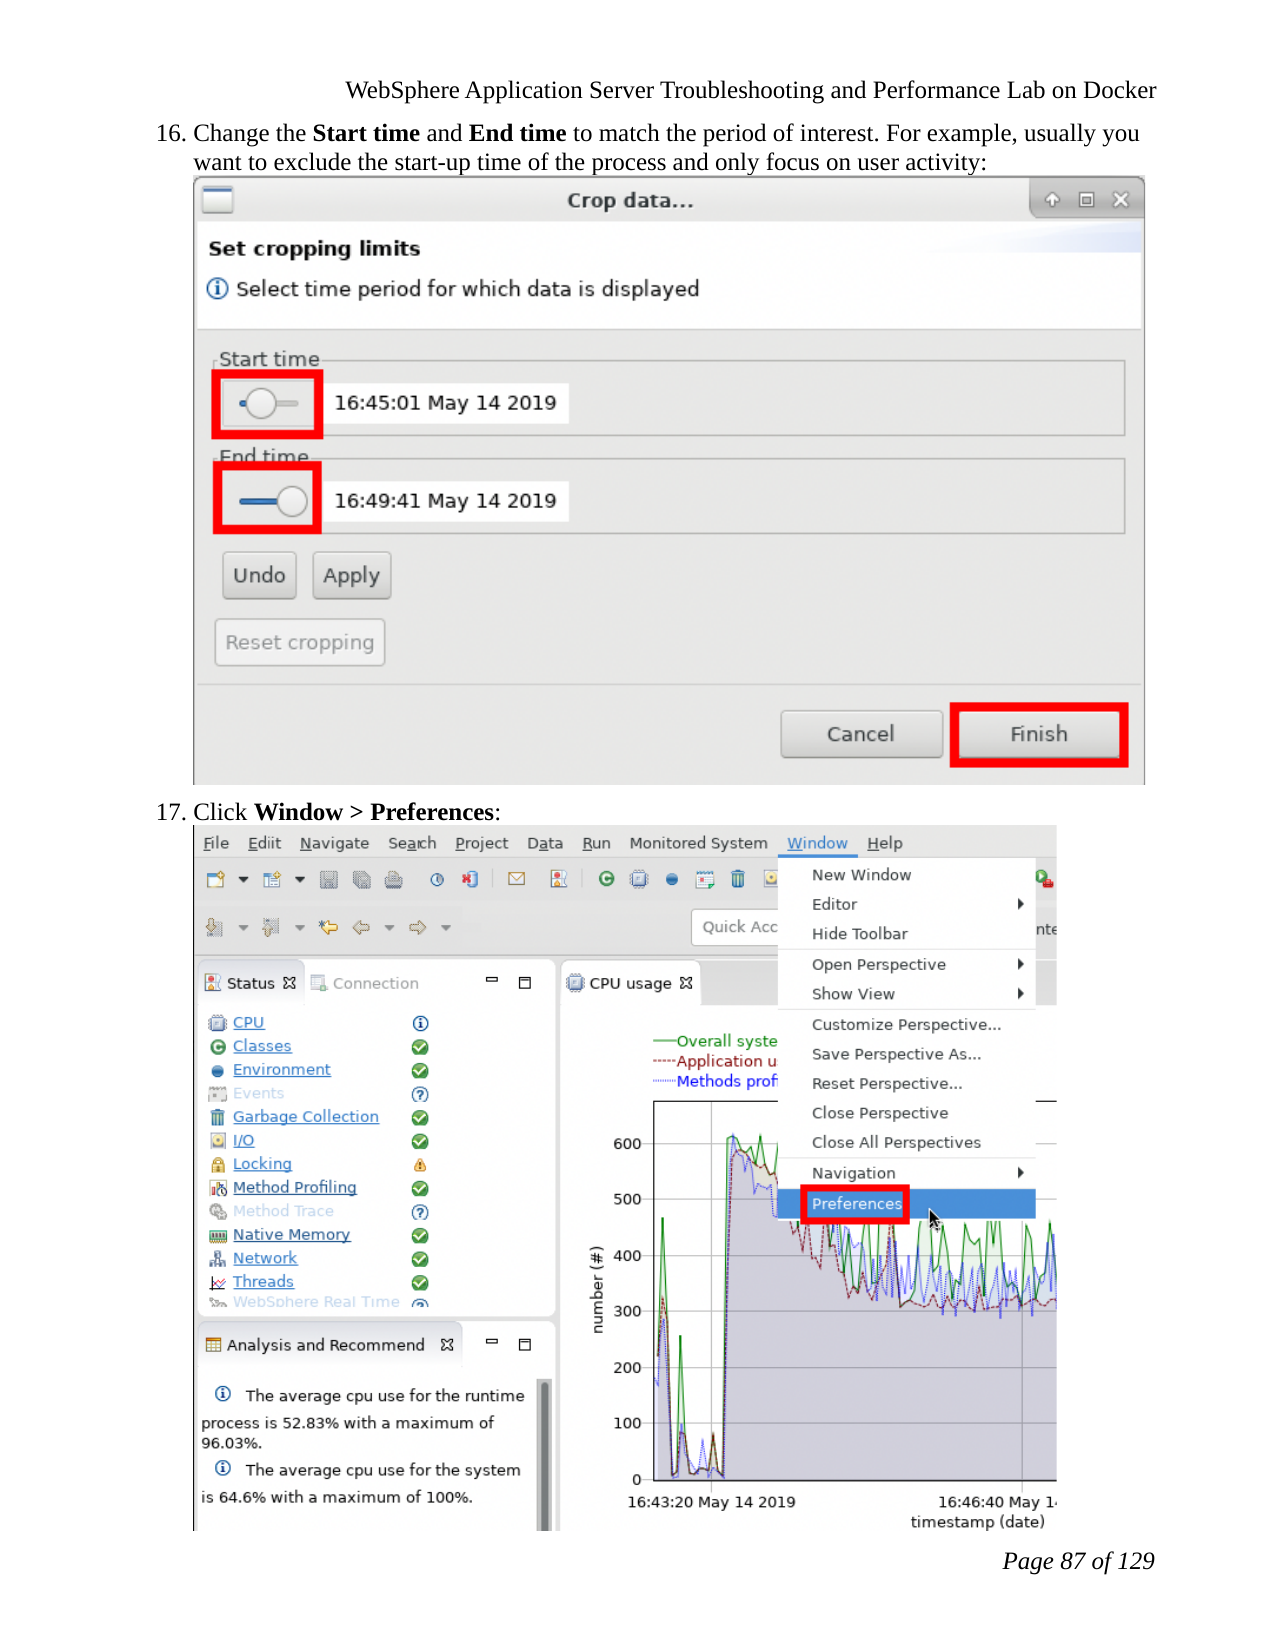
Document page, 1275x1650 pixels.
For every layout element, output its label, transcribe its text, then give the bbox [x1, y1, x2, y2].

picture [193, 825, 1057, 1531]
picture [193, 175, 1146, 785]
